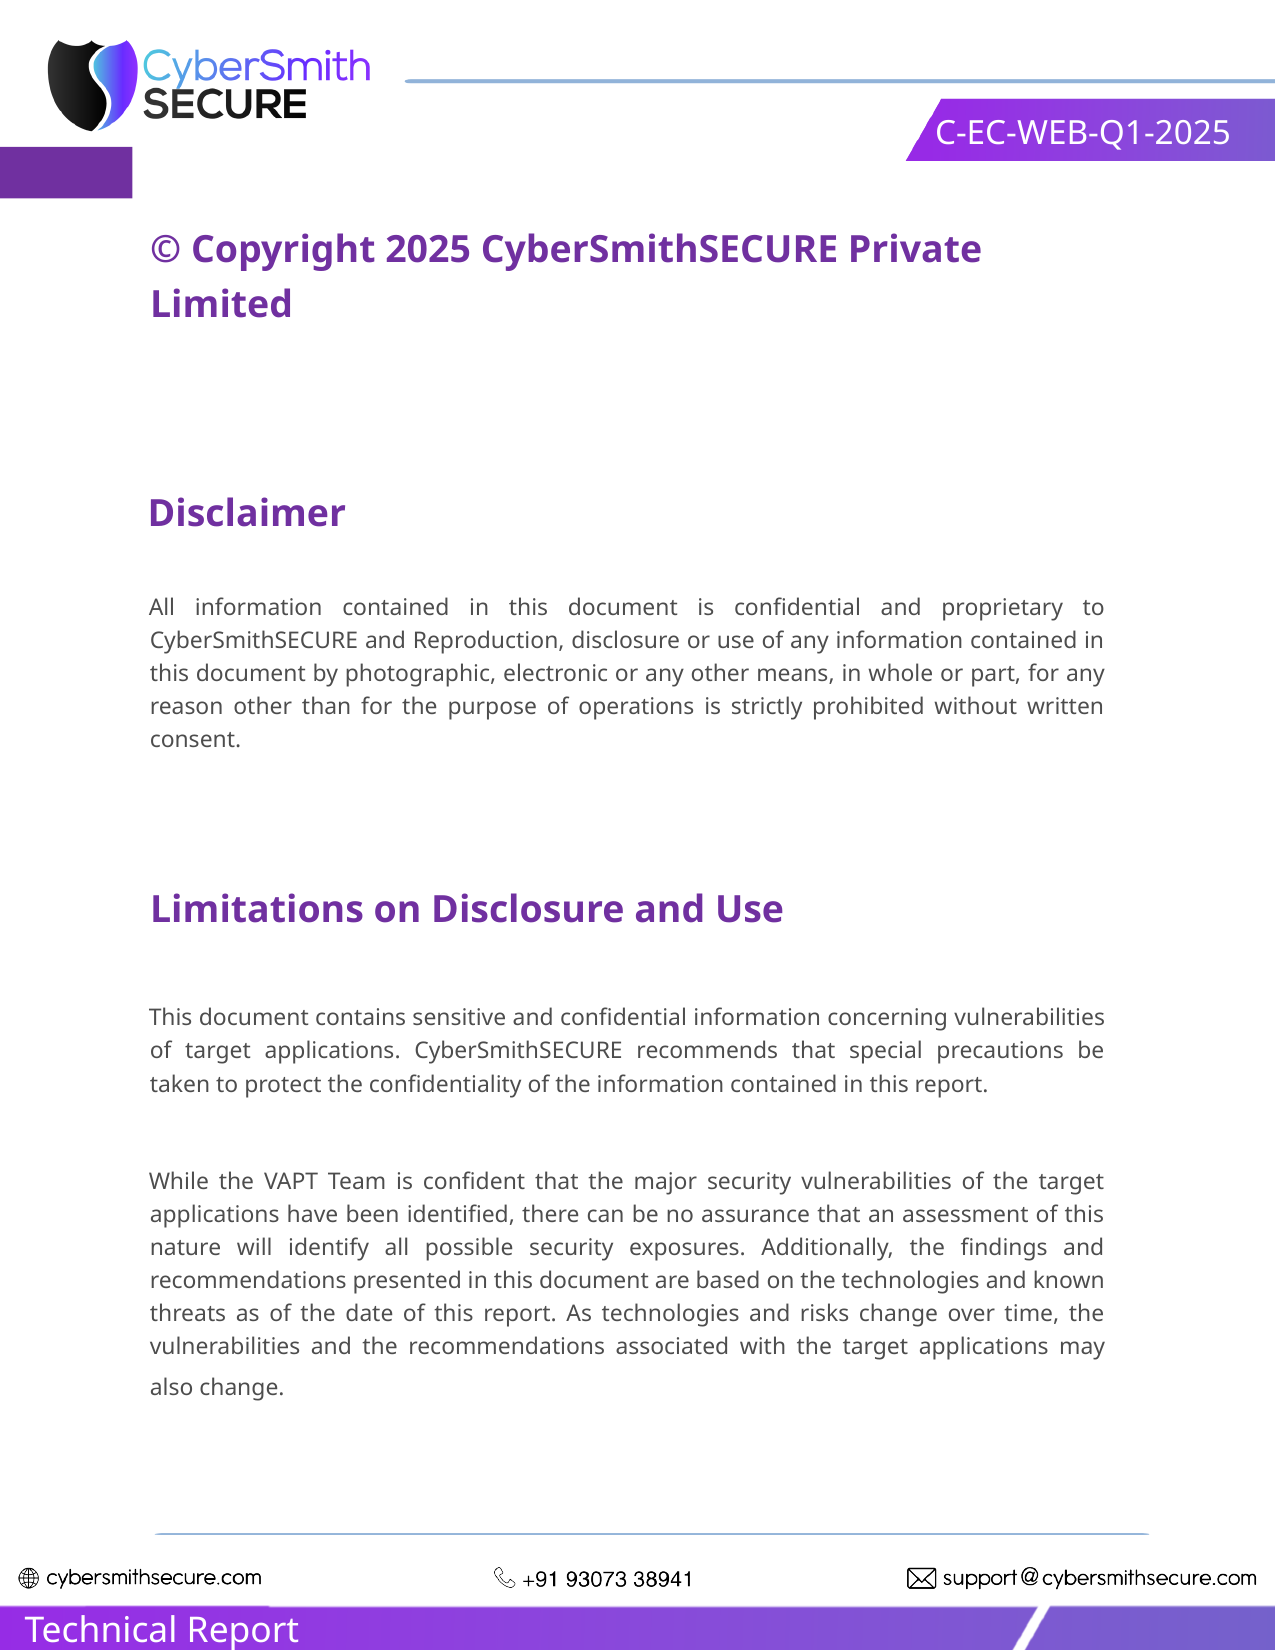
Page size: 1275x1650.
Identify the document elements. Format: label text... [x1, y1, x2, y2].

text All information contained in this document is confidential and proprietary to CyberSmithSECURE and Reproduction, disclosure or use of any information contained in this document by photographic, electronic or any other means, in whole or part, for any reason other than for the purpose of operations is strictly prohibited without written consent. [148, 591, 1105, 754]
text While the VAPT Team is confident that the major security vulnerabilities of the target applications have been identified, there can be no assurance that an assessment of this nature will identify all possible security exposures. Additionally, the findings and recommendations presented in this document are based on the technologies and known threats as of the date of this report. As technologies and risks change over time, the vulnerabilities and the recommendations associated with the target applications may also change. [148, 1165, 1105, 1403]
text © Copyright 2025 CyberSmithSECURE Private Limited [150, 222, 1125, 328]
text Disclaimer [147, 486, 1125, 537]
text Limitations on Disclosure and Use [150, 883, 1125, 934]
picture [234, 1625, 245, 1640]
text This document contains sensitive and confidential information concerning vulnerabilities of target applications. CyberSmithSECURE recommends that special precautions be taken to protect the confidentiality of the information contained in this report. [148, 1001, 1105, 1099]
picture [47, 40, 1275, 161]
picture [0, 1533, 1275, 1650]
